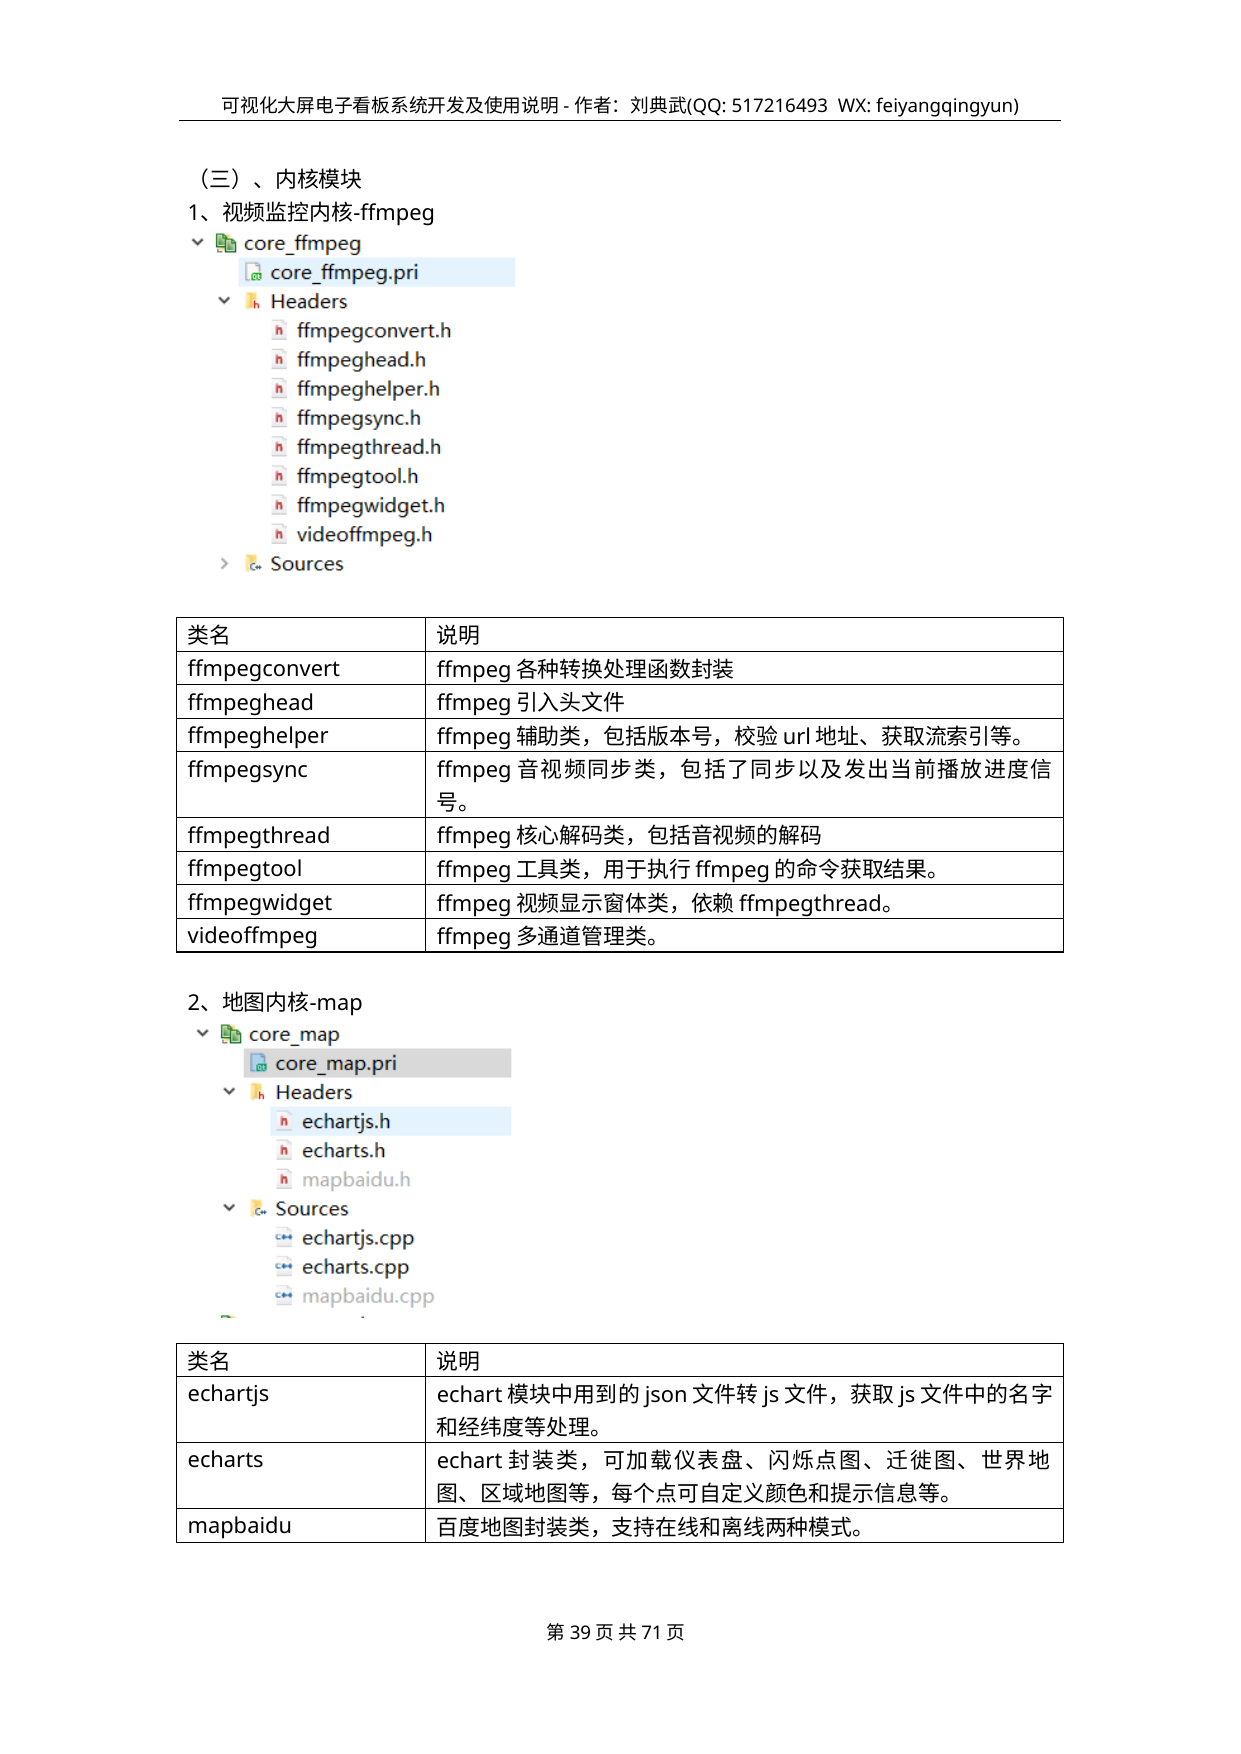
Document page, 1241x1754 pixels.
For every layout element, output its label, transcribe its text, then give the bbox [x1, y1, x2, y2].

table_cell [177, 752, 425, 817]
picture [187, 1017, 512, 1318]
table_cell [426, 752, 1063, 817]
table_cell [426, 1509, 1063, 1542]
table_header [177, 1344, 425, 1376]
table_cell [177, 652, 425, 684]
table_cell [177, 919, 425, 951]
text 1、视频监控内核-ffmpeg [187, 194, 1053, 227]
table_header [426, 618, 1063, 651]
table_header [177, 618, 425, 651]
text 2、地图内核-map [187, 985, 1053, 1017]
picture [187, 227, 516, 582]
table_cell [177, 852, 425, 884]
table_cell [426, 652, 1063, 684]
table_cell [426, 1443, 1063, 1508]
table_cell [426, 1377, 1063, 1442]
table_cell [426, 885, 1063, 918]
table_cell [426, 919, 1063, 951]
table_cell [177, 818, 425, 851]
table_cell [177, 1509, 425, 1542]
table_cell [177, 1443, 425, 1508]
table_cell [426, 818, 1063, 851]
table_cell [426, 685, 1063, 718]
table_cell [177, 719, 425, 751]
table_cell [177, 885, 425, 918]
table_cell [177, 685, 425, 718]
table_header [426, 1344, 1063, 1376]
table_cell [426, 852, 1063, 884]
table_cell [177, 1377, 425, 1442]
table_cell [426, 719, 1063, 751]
text （三）、内核模块 [187, 162, 1053, 194]
